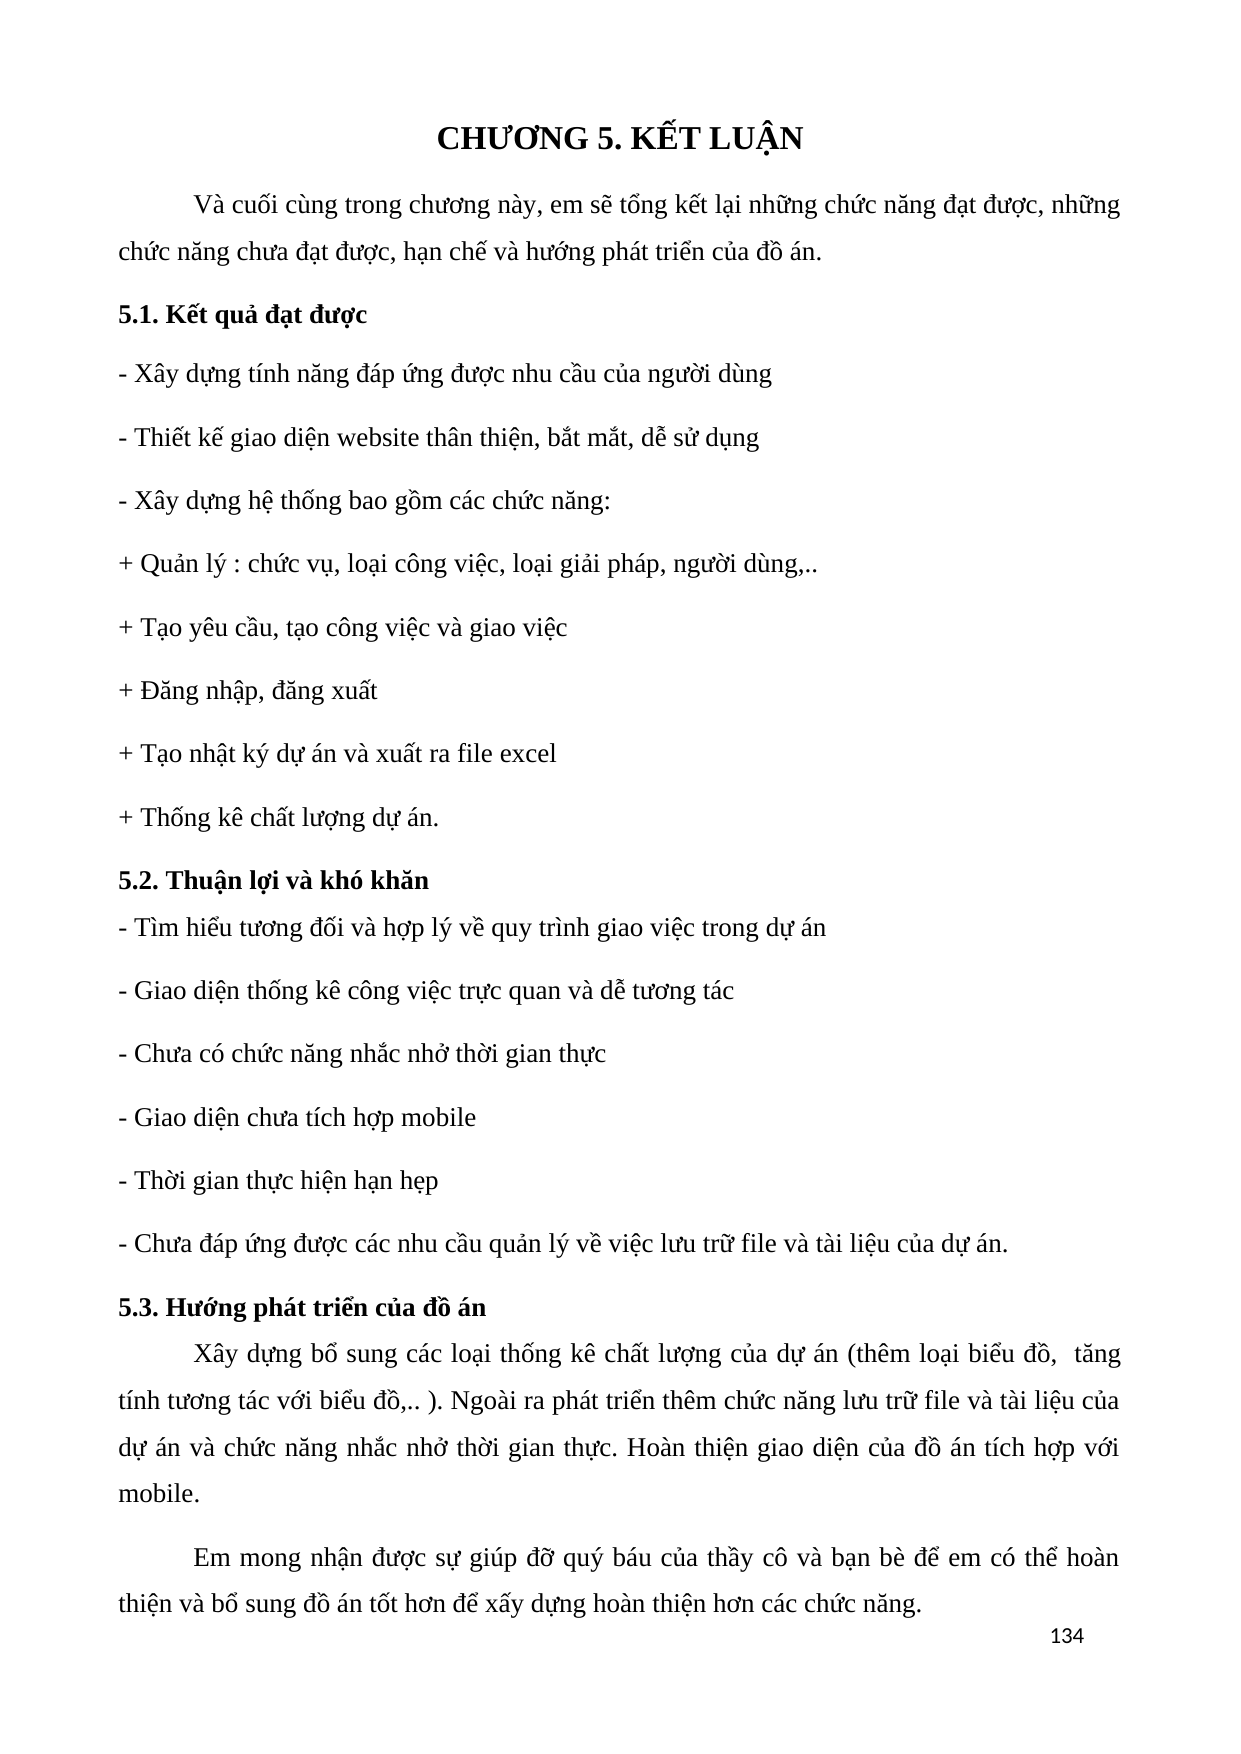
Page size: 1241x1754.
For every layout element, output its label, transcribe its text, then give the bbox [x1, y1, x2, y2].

text Em mong nhận được sự giúp đỡ quý báu của thầy cô và bạn bè để em có thể hoàn thiện và bổ sung đồ án tốt hơn để xấy dựng hoàn thiện hơn các chức năng. [118, 1541, 1122, 1618]
text - Giao diện thống kê công việc trực quan và dễ tương tác [118, 974, 1122, 1005]
text Và cuối cùng trong chương này, em sẽ tổng kết lại những chức năng đạt được, những chức năng chưa đạt được, hạn chế và hướng phát triển của đồ án. [118, 188, 1122, 266]
subtitle 5.3. Hướng phát triển của đồ án [118, 1291, 1122, 1322]
text - Giao diện chưa tích hợp mobile [118, 1101, 1122, 1132]
text + Đăng nhập, đăng xuất [118, 674, 1122, 705]
text + Quản lý : chức vụ, loại công việc, loại giải pháp, người dùng,.. [118, 547, 1122, 578]
text - Chưa đáp ứng được các nhu cầu quản lý về việc lưu trữ file và tài liệu của dự án. [118, 1227, 1122, 1258]
text + Thống kê chất lượng dự án. [118, 801, 1122, 832]
text + Tạo nhật ký dự án và xuất ra file excel [118, 737, 1122, 768]
subtitle 5.2. Thuận lợi và khó khăn [118, 864, 1122, 895]
text - Xây dựng tính năng đáp ứng được nhu cầu của người dùng [118, 357, 1122, 388]
text - Thiết kế giao diện website thân thiện, bắt mắt, dễ sử dụng [118, 421, 1122, 452]
text Xây dựng bổ sung các loại thống kê chất lượng của dự án (thêm loại biểu đồ, tăng tính tương tác với biểu đồ,.. ). Ngoài ra phát triển thêm chức năng lưu trữ file và tài liệu của dự án và chức năng nhắc nhở thời gian thực. Hoàn thiện giao diện của đồ án tích hợp với mobile. [118, 1337, 1122, 1508]
subtitle 5.1. Kết quả đạt được [118, 298, 1122, 329]
text - Chưa có chức năng nhắc nhở thời gian thực [118, 1037, 1122, 1068]
subtitle CHƯƠNG 5. KẾT LUẬN [118, 118, 1122, 156]
text + Tạo yêu cầu, tạo công việc và giao việc [118, 611, 1122, 642]
text - Xây dựng hệ thống bao gồm các chức năng: [118, 484, 1122, 515]
text - Thời gian thực hiện hạn hẹp [118, 1164, 1122, 1195]
text - Tìm hiểu tương đối và hợp lý về quy trình giao việc trong dự án [118, 911, 1122, 942]
